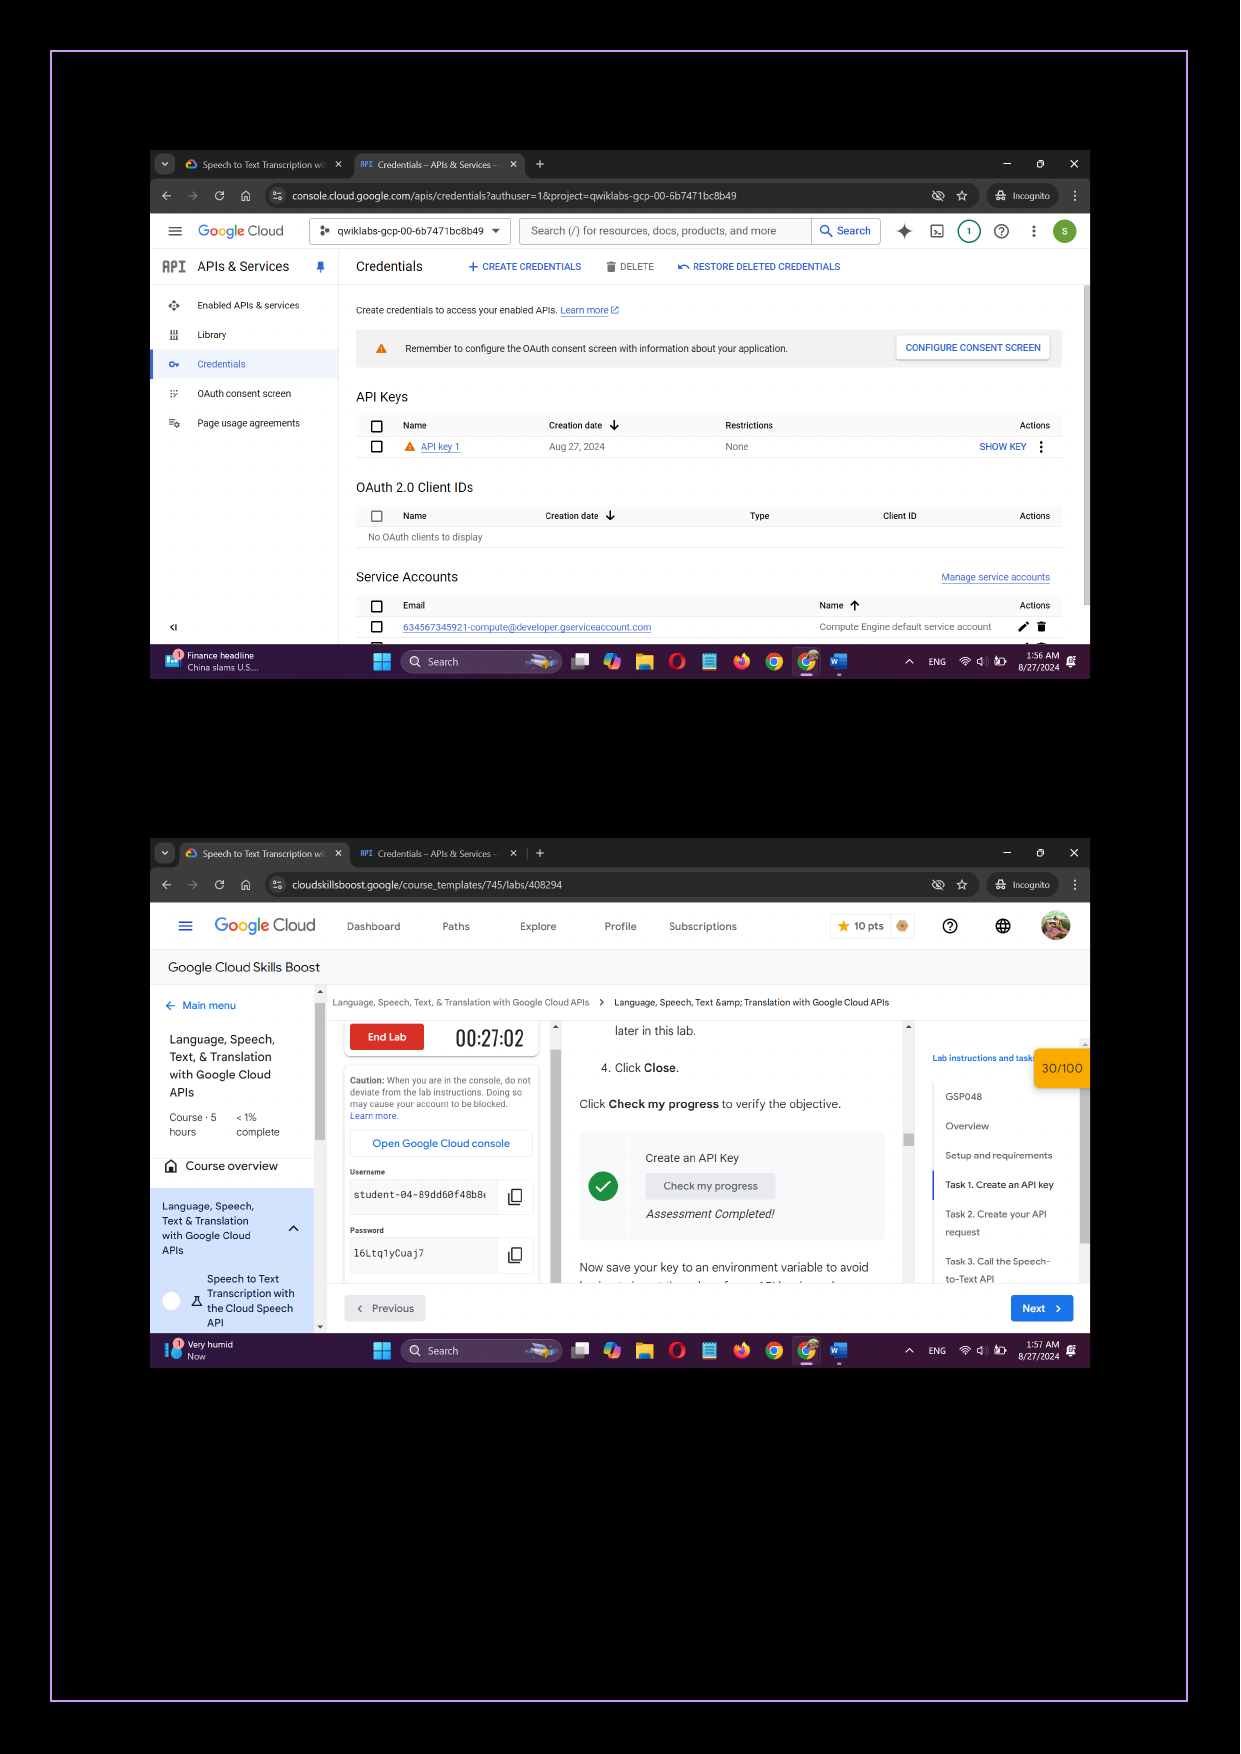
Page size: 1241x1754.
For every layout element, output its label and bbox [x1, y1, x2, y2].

picture [150, 838, 1091, 1368]
picture [150, 150, 1091, 679]
